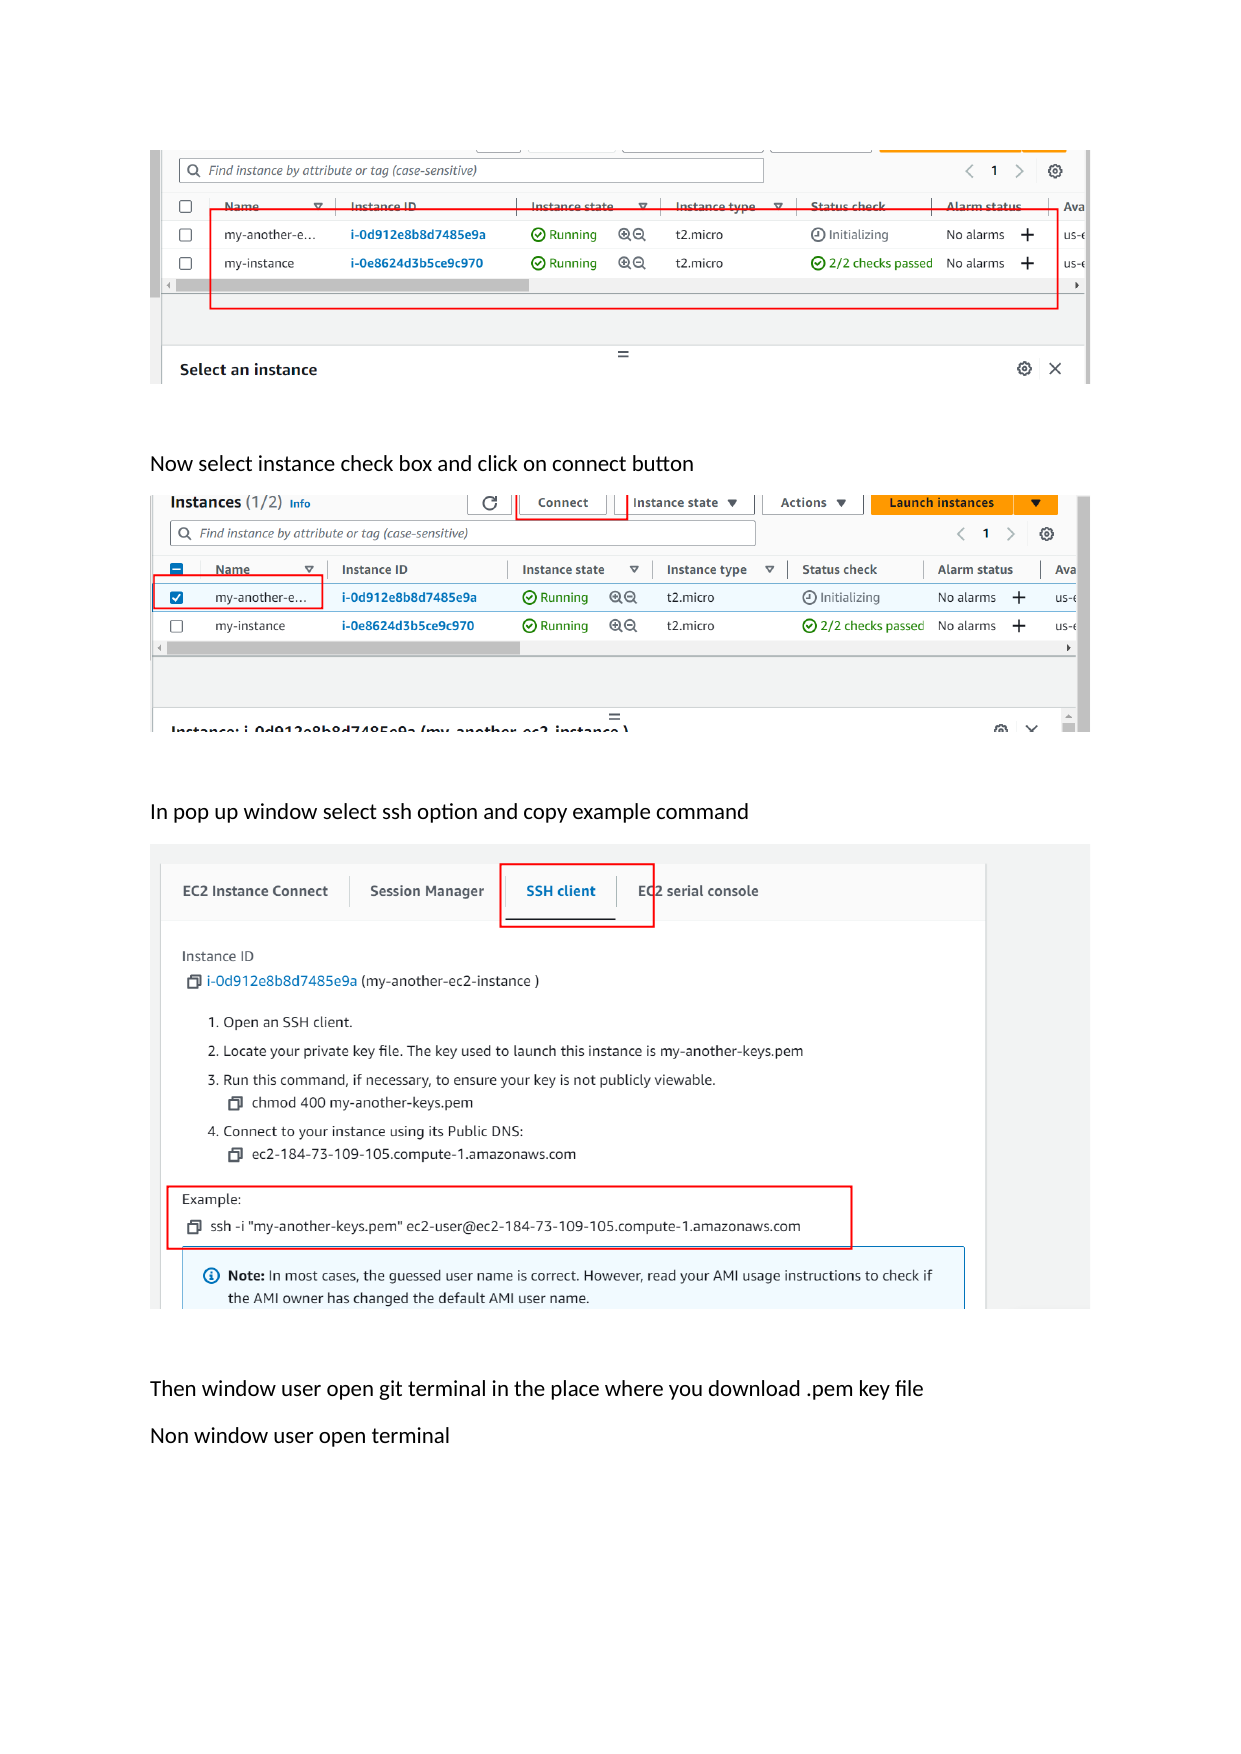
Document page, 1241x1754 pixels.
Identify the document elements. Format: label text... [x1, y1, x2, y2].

picture [150, 844, 1091, 1309]
text Non window user open terminal [150, 1421, 1090, 1449]
picture [150, 150, 1091, 384]
text In pop up window select ssh option and copy example command [150, 797, 1090, 825]
text Now select instance check box and click on connect button [150, 449, 1090, 477]
picture [150, 495, 1091, 732]
text Then window user open git terminal in the place where you download .pem key file [150, 1374, 1090, 1403]
